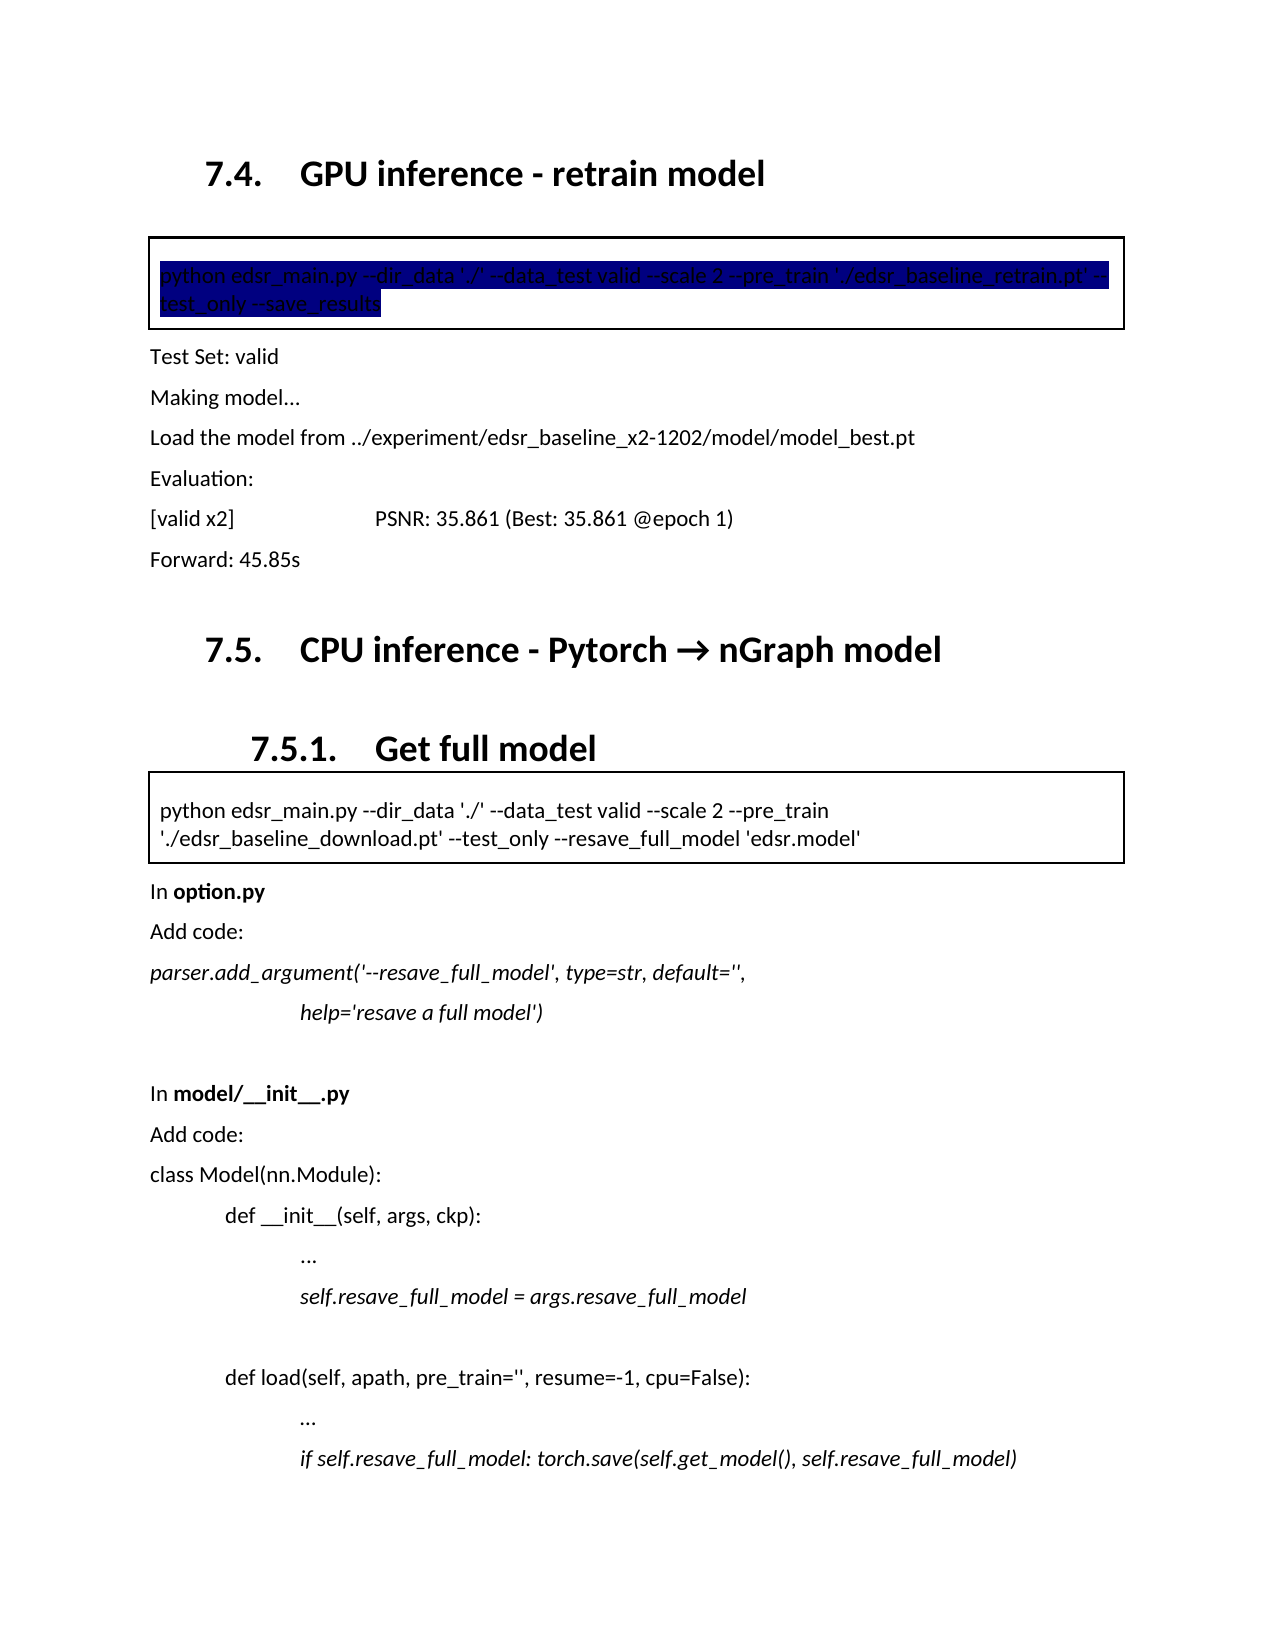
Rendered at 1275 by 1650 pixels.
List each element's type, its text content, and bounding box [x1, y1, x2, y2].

text Forward: 45.85s [150, 545, 1125, 573]
text parser.add_argument('--resave_full_model', type=str, default='', [150, 958, 1125, 986]
table_header python edsr_main.py --dir_data './' --data_test valid --scale 2 --pre_train './edsr_baseline_download.pt' --test_only --resave_full_model 'edsr.model' [150, 773, 1123, 862]
text In model/__init__.py [150, 1079, 1125, 1107]
text Making model... [150, 383, 1125, 411]
text [valid x2] PSNR: 35.861 (Best: 35.861 @epoch 1) [150, 504, 1125, 532]
text Add code: [150, 917, 1125, 945]
subtitle CPU inference - Pytorch → nGraph model [262, 626, 1125, 672]
text def load(self, apath, pre_train='', resume=-1, cpu=False): [150, 1363, 1125, 1391]
text ... [150, 1241, 1125, 1269]
subtitle GPU inference - retrain model [262, 150, 1125, 196]
text def __init__(self, args, ckp): [150, 1201, 1125, 1229]
text Add code: [150, 1120, 1125, 1148]
text Test Set: valid [150, 342, 1125, 370]
table_header python edsr_main.py --dir_data './' --data_test valid --scale 2 --pre_train './edsr_baseline_retrain.pt' --test_only --save_results [150, 239, 1123, 328]
text if self.resave_full_model: torch.save(self.get_model(), self.resave_full_model) [150, 1444, 1125, 1472]
text class Model(nn.Module): [150, 1160, 1125, 1188]
text help='resave a full model') [150, 998, 1125, 1026]
subtitle Get full model [337, 725, 1125, 771]
text Load the model from ../experiment/edsr_baseline_x2-1202/model/model_best.pt [150, 423, 1125, 451]
text In option.py [150, 877, 1125, 905]
text Evaluation: [150, 464, 1125, 492]
text self.resave_full_model = args.resave_full_model [150, 1282, 1125, 1310]
text … [225, 1403, 1125, 1432]
